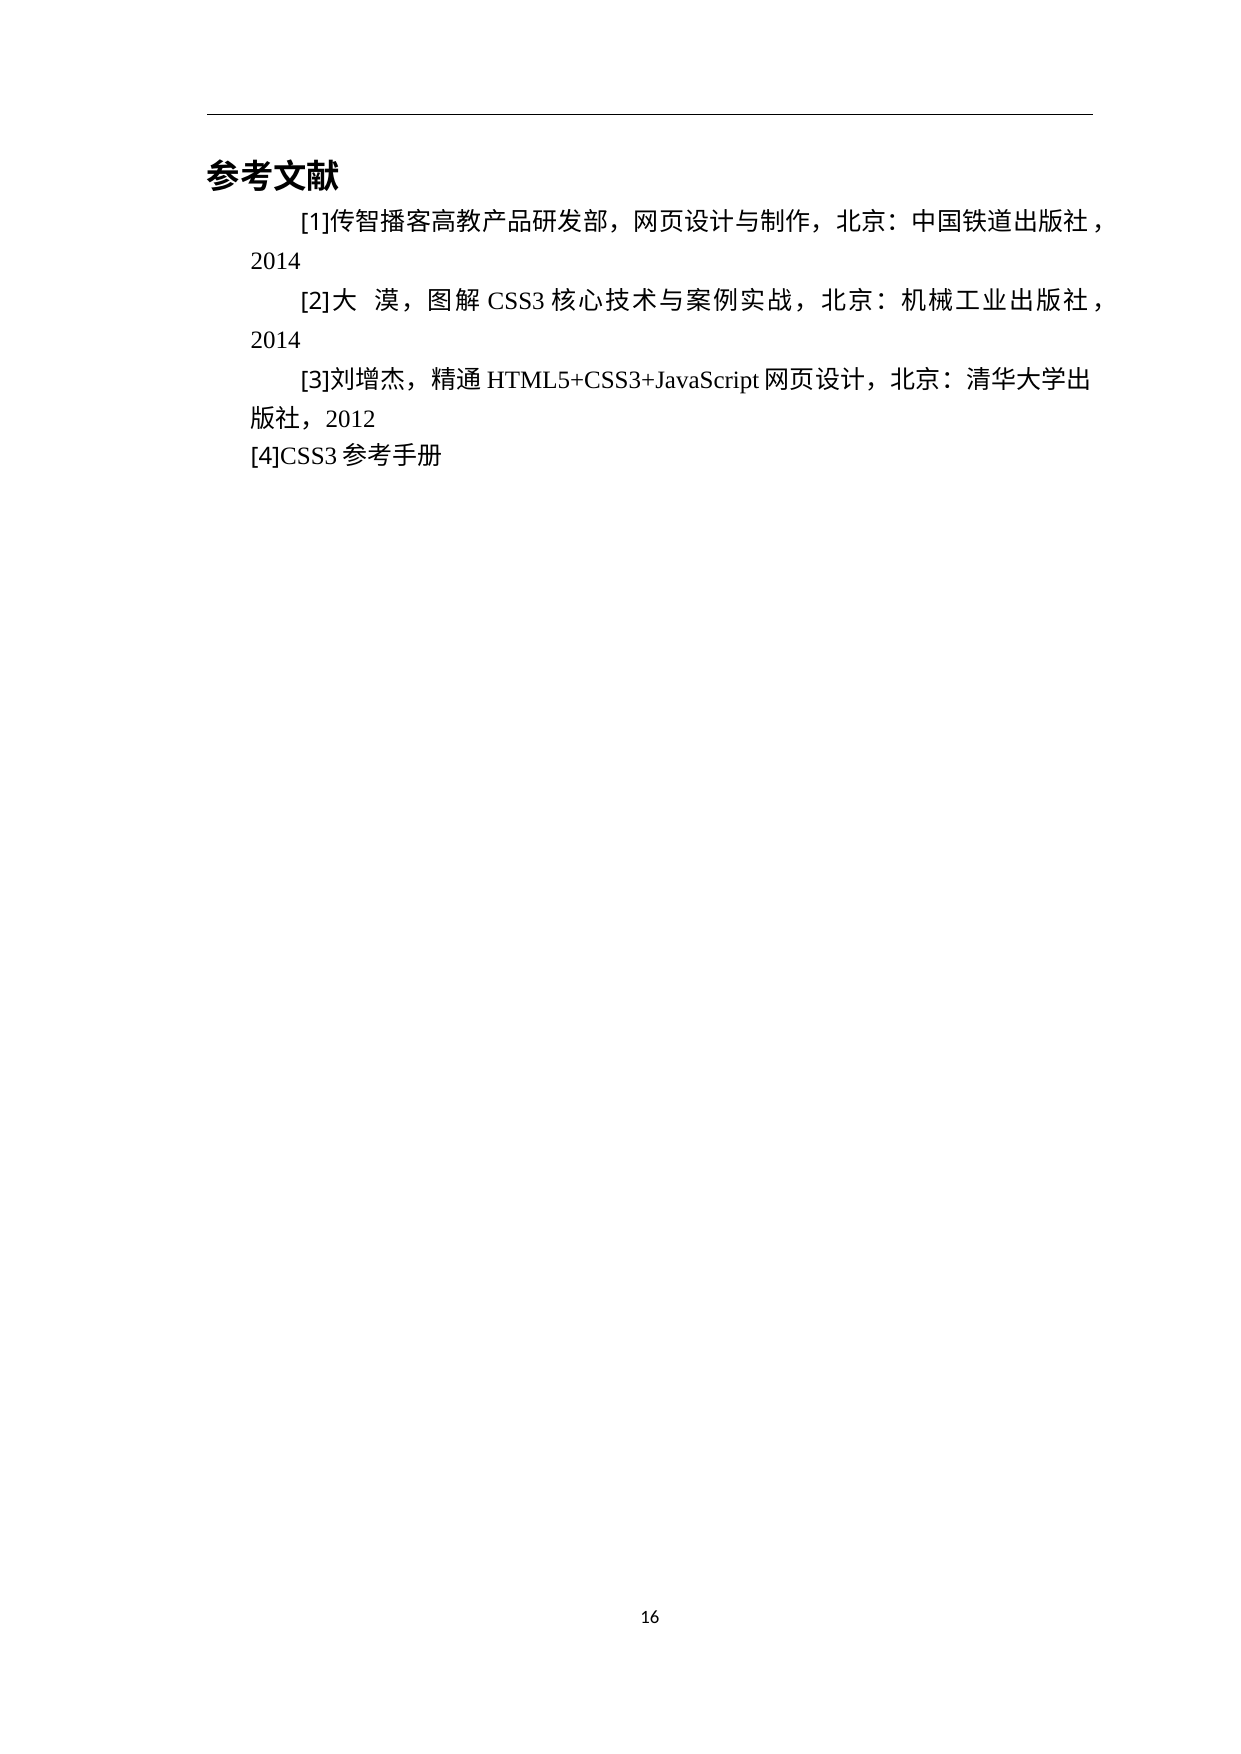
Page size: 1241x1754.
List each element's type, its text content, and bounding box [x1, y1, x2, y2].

text [2]大 漠，图解CSS3核心技术与案例实战，北京：机械工业出版社，2014 [250, 277, 1093, 357]
text [4]CSS3参考手册 [207, 436, 1093, 472]
text 参考文献 [207, 150, 1093, 198]
text [3]刘增杰，精通HTML5+CSS3+JavaScript网页设计，北京：清华大学出版社，2012 [250, 357, 1093, 436]
text [1]传智播客高教产品研发部，网页设计与制作，北京：中国铁道出版社，2014 [250, 198, 1093, 277]
